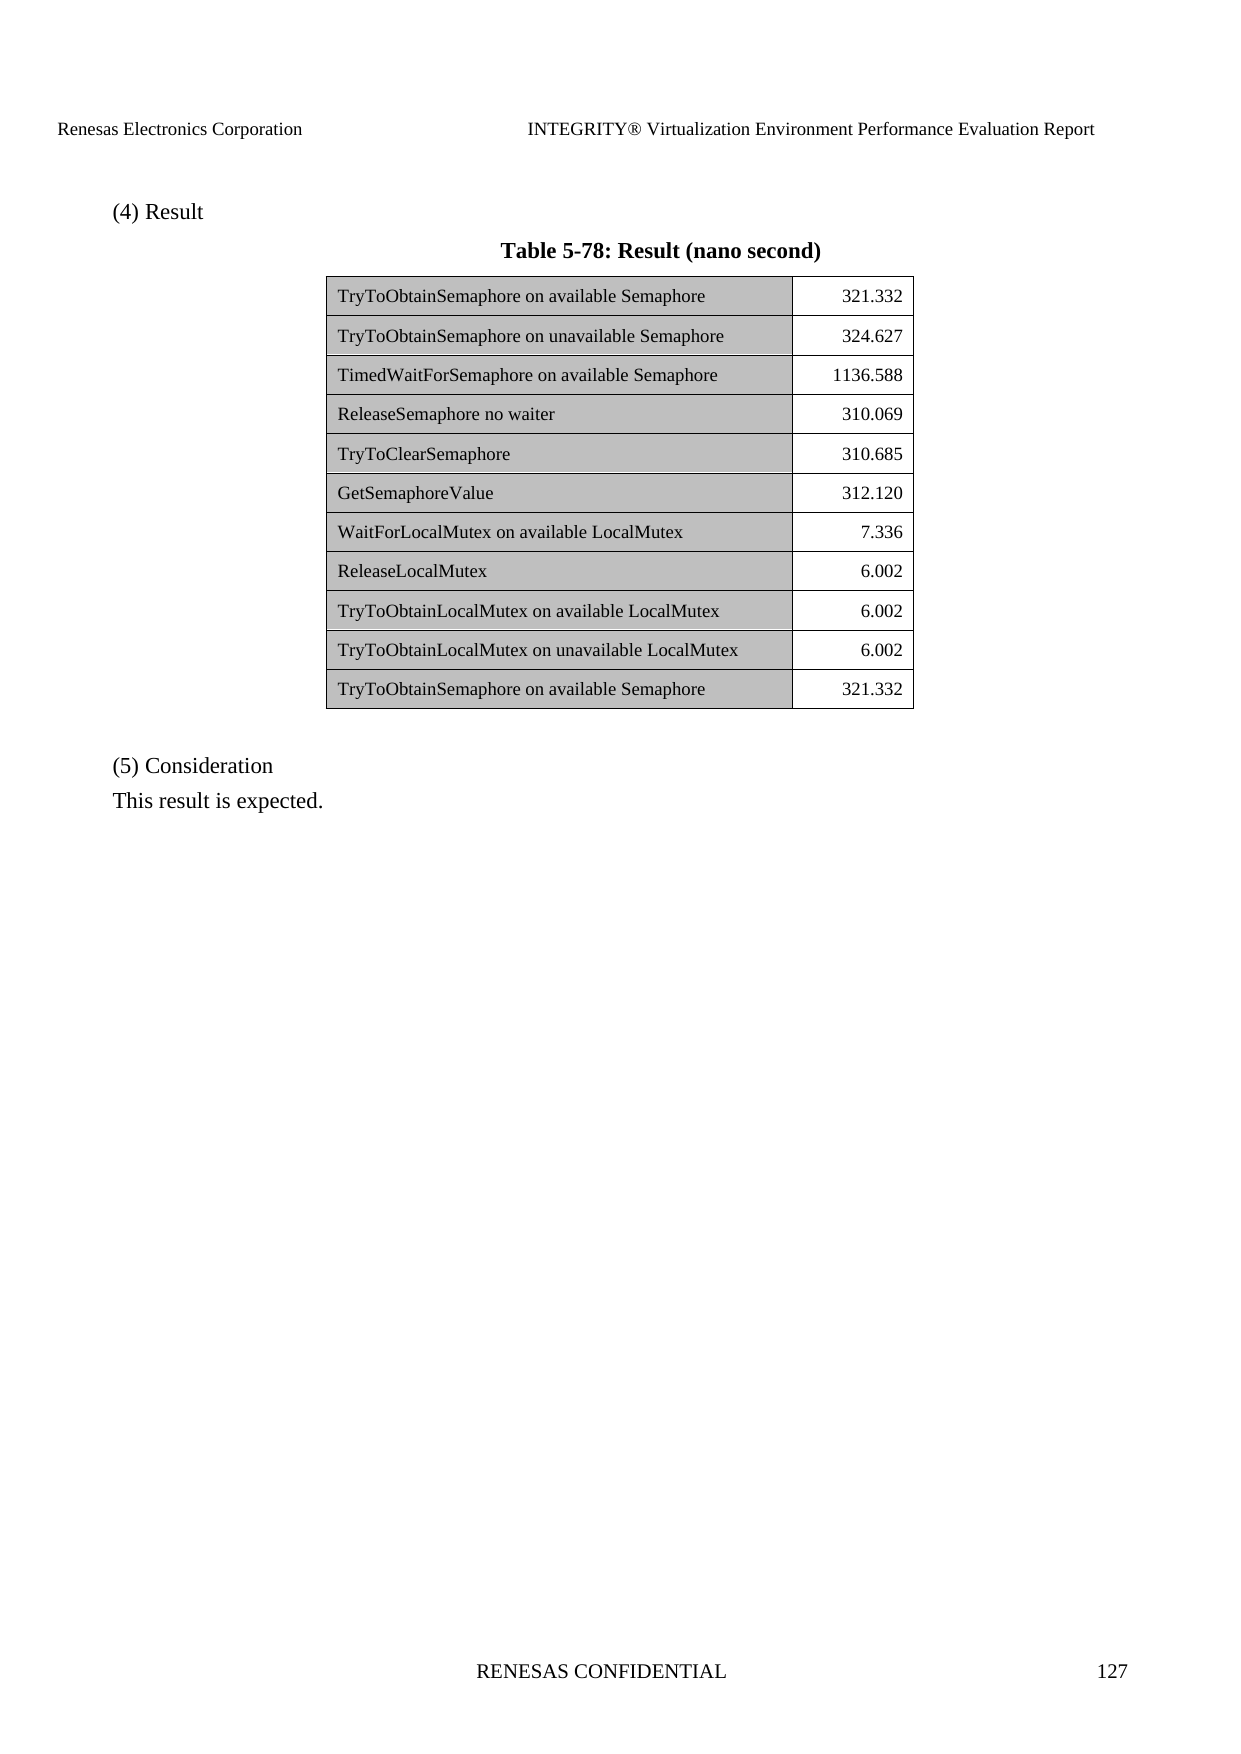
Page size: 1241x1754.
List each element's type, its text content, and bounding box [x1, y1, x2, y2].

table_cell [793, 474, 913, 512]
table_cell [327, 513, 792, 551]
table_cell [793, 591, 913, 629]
list Consideration [112, 752, 1128, 778]
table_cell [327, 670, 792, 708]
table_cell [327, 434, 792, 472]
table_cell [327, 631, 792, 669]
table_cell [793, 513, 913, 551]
text This result is expected. [112, 787, 1128, 813]
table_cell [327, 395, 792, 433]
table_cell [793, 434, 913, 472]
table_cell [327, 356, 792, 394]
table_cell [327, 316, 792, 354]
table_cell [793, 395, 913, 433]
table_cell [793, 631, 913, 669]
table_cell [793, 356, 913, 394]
list Result [112, 198, 1128, 225]
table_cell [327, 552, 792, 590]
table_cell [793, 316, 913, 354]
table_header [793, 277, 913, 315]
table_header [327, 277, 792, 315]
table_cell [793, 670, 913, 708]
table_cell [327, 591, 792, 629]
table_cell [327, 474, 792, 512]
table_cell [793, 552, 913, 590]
